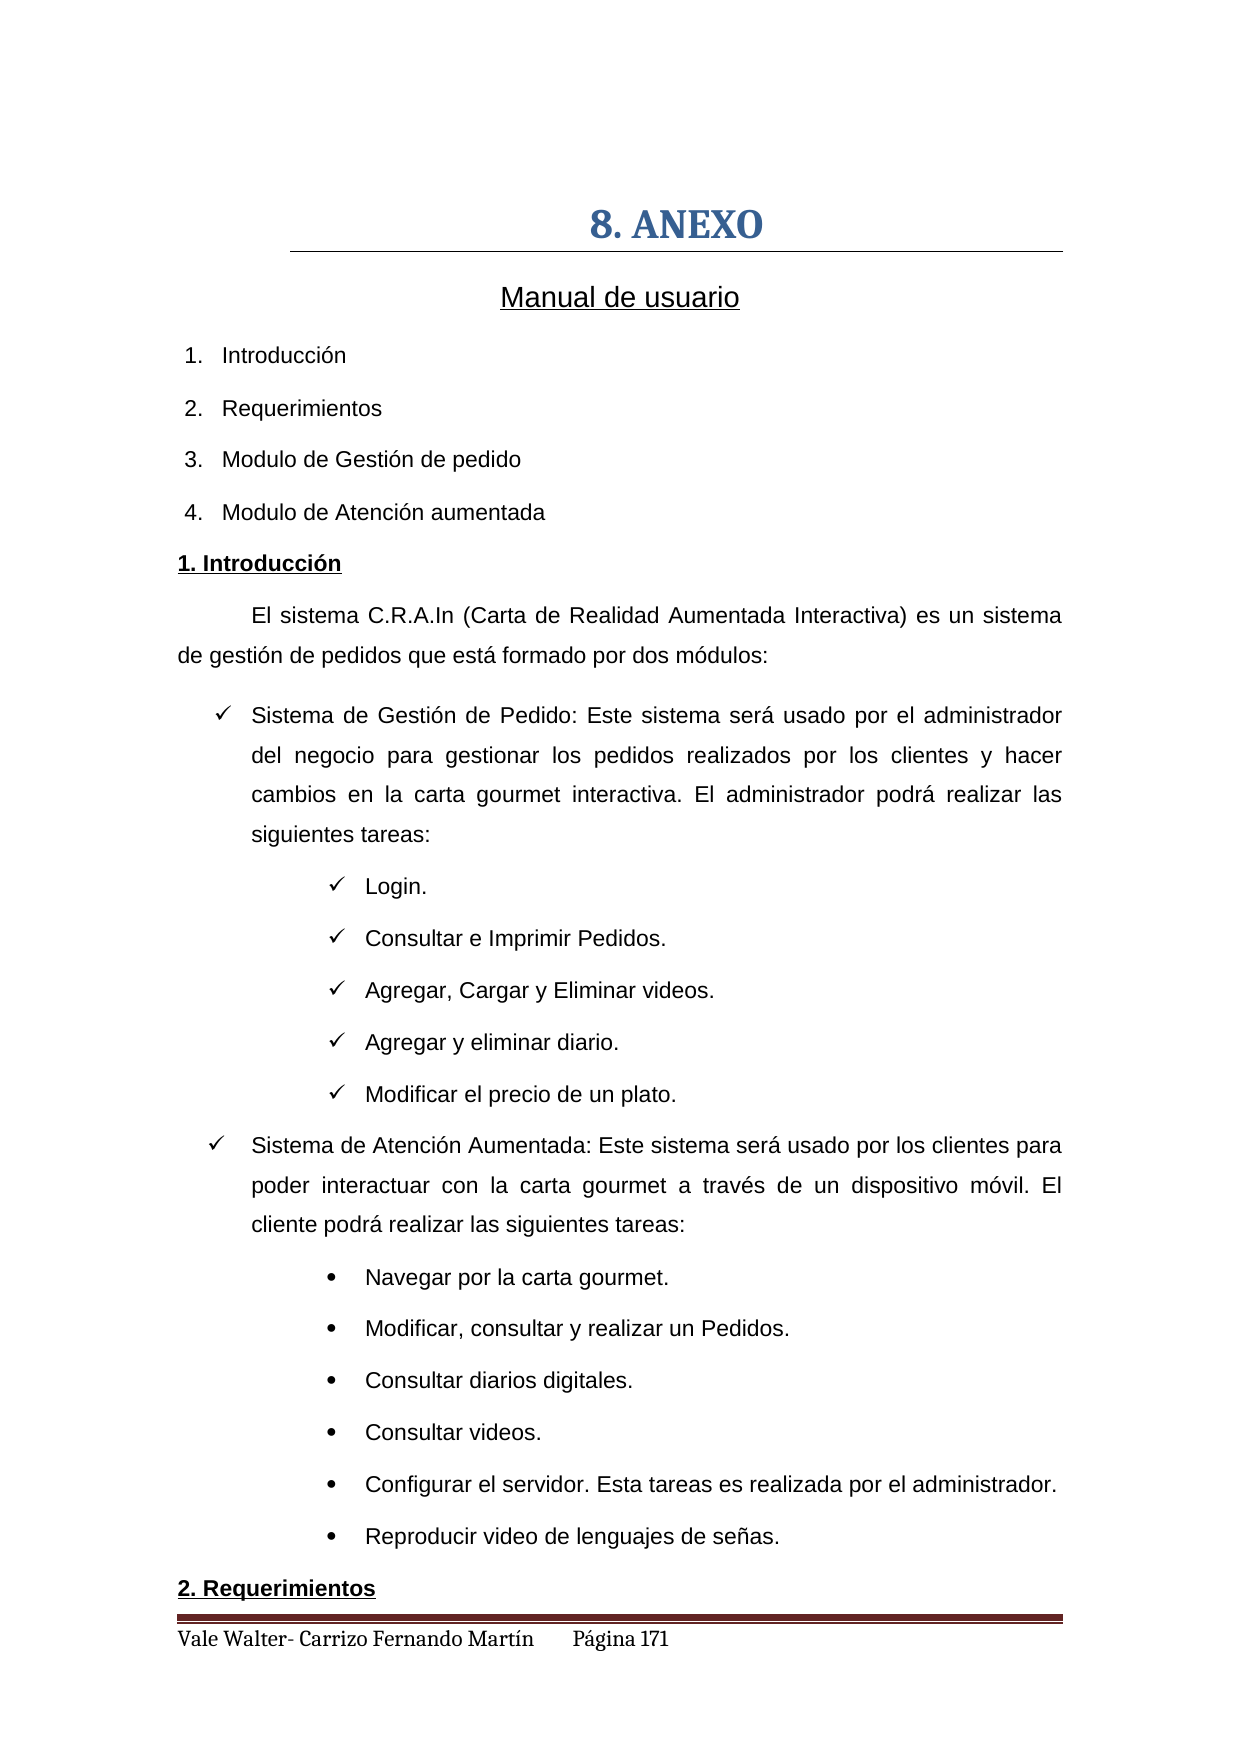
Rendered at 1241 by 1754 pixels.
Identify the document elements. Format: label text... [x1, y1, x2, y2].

list Reproducir video de lenguajes de señas. [327, 1523, 1063, 1550]
list Consultar e Imprimir Pedidos. [327, 924, 1063, 951]
list 8. ANEXO [290, 201, 1063, 251]
list Requerimientos [184, 394, 1063, 421]
text Manual de usuario [177, 280, 1063, 313]
list Agregar y eliminar diario. [327, 1028, 1063, 1055]
list Modificar el precio de un plato. [327, 1081, 1063, 1107]
list Sistema de Gestión de Pedido: Este sistema será usado por el administrador del negocio para gestionar los pedidos realizados por los clientes y hacer cambios en la carta gourmet interactiva. El administrador podrá realizar las siguientes tareas: [213, 702, 1063, 847]
list Consultar diarios digitales. [327, 1367, 1063, 1394]
text El sistema C.R.A.In (Carta de Realidad Aumentada Interactiva) es un sistema de gestión de pedidos que está formado por dos módulos: [177, 602, 1063, 668]
text 2. Requerimientos [177, 1575, 1063, 1602]
list Agregar, Cargar y Eliminar videos. [327, 977, 1063, 1003]
list Sistema de Atención Aumentada: Este sistema será usado por los clientes para poder interactuar con la carta gourmet a través de un dispositivo móvil. El cliente podrá realizar las siguientes tareas: [207, 1132, 1063, 1238]
list Modulo de Atención aumentada [184, 498, 1063, 525]
list Login. [327, 873, 1063, 899]
list Modulo de Gestión de pedido [184, 446, 1063, 473]
list Navegar por la carta gourmet. [327, 1263, 1063, 1290]
list Configurar el servidor. Esta tareas es realizada por el administrador. [327, 1471, 1063, 1498]
list Introducción [184, 342, 1063, 369]
list Modificar, consultar y realizar un Pedidos. [327, 1315, 1063, 1342]
list Consultar videos. [327, 1419, 1063, 1446]
text 1. Introducción [177, 550, 1063, 577]
